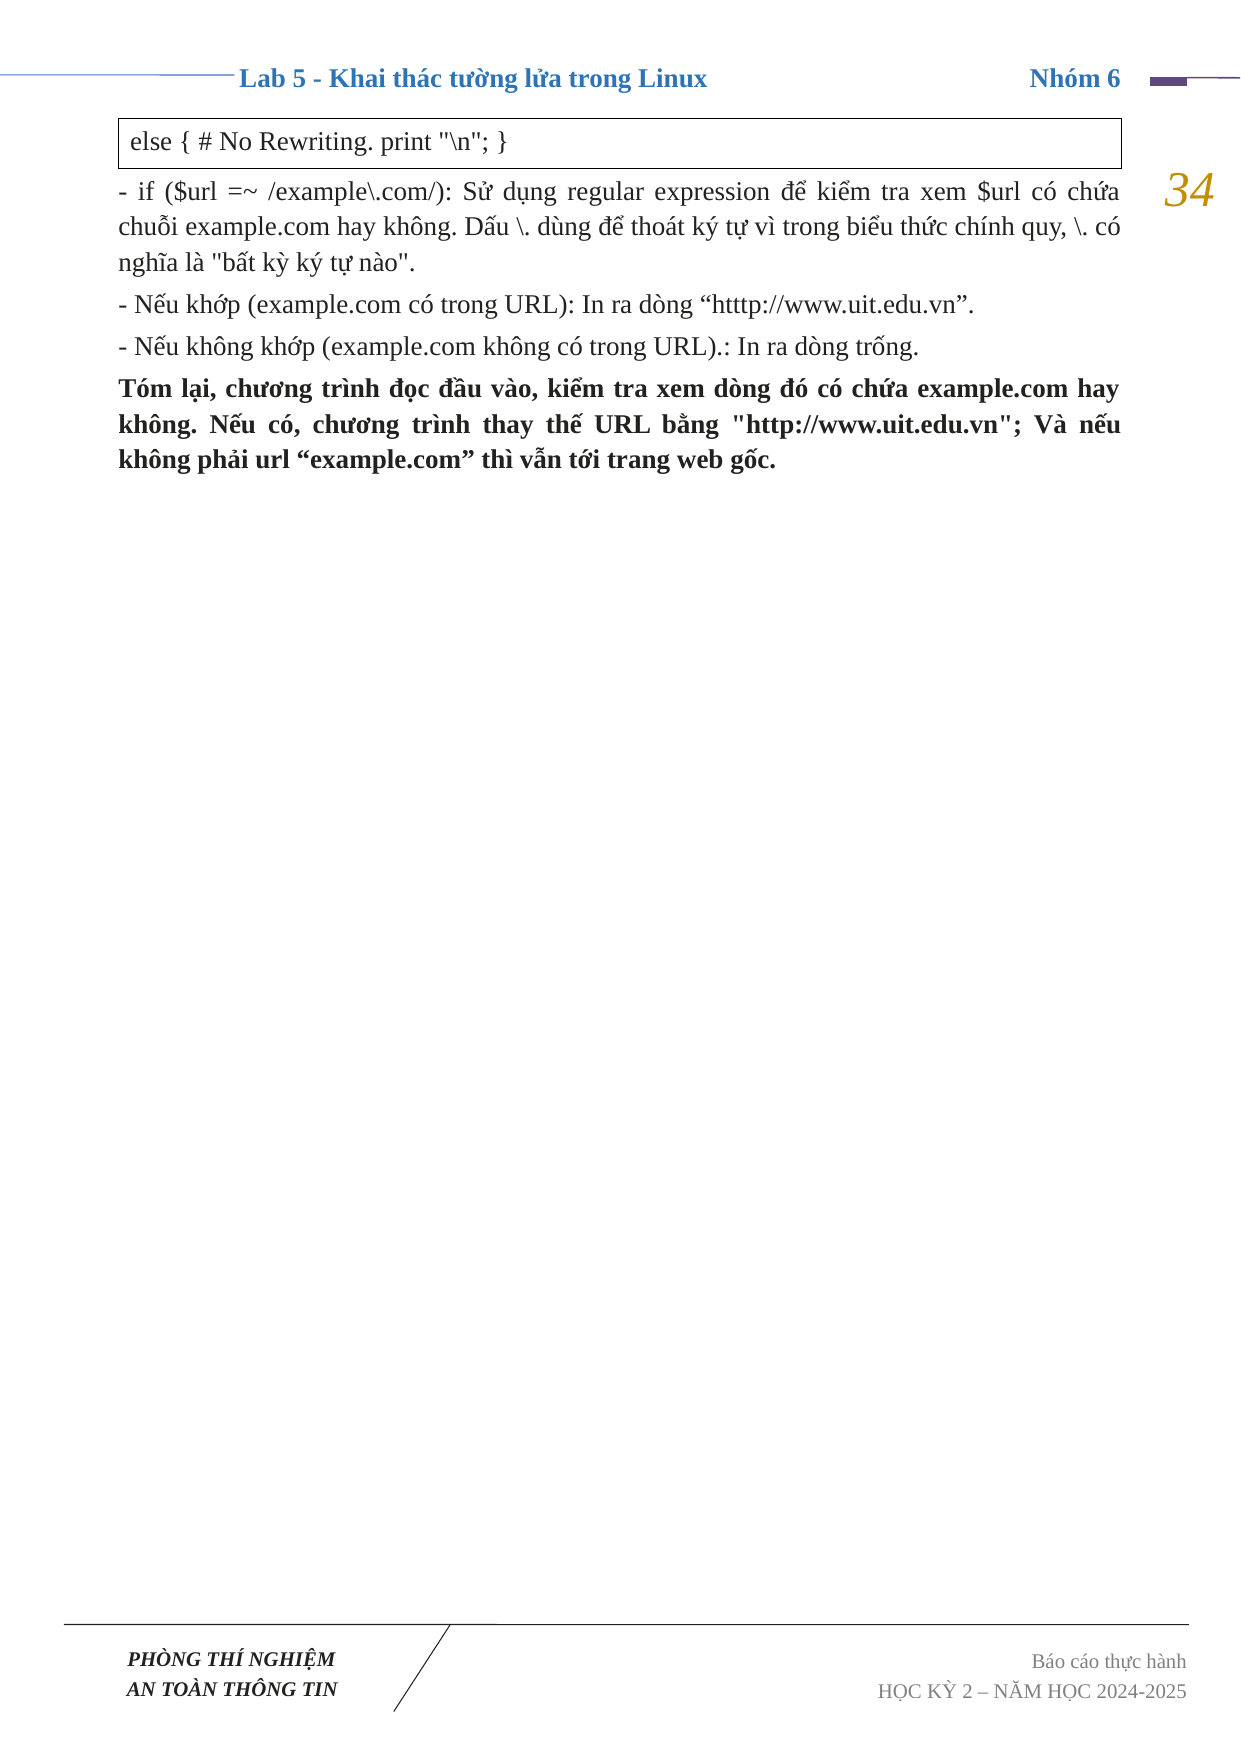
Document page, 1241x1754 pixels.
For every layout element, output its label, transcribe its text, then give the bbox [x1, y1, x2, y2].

text - if ($url =~ /example\.com/): Sử dụng regular expression để kiểm tra xem $url có chứa chuỗi example.com hay không. Dấu \. dùng để thoát ký tự vì trong biểu thức chính quy, \. có nghĩa là "bất kỳ ký tự nào". [118, 175, 1122, 277]
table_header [119, 119, 1121, 167]
text - Nếu không khớp (example.com không có trong URL).: In ra dòng trống. [118, 330, 1122, 361]
text Tóm lại, chương trình đọc đầu vào, kiểm tra xem dòng đó có chứa example.com hay không. Nếu có, chương trình thay thế URL bằng "http://www.uit.edu.vn"; Và nếu không phải url “example.com” thì vẫn tới trang web gốc. [118, 372, 1122, 475]
text - Nếu khớp (example.com có trong URL): In ra dòng “htttp://www.uit.edu.vn”. [118, 288, 1122, 319]
